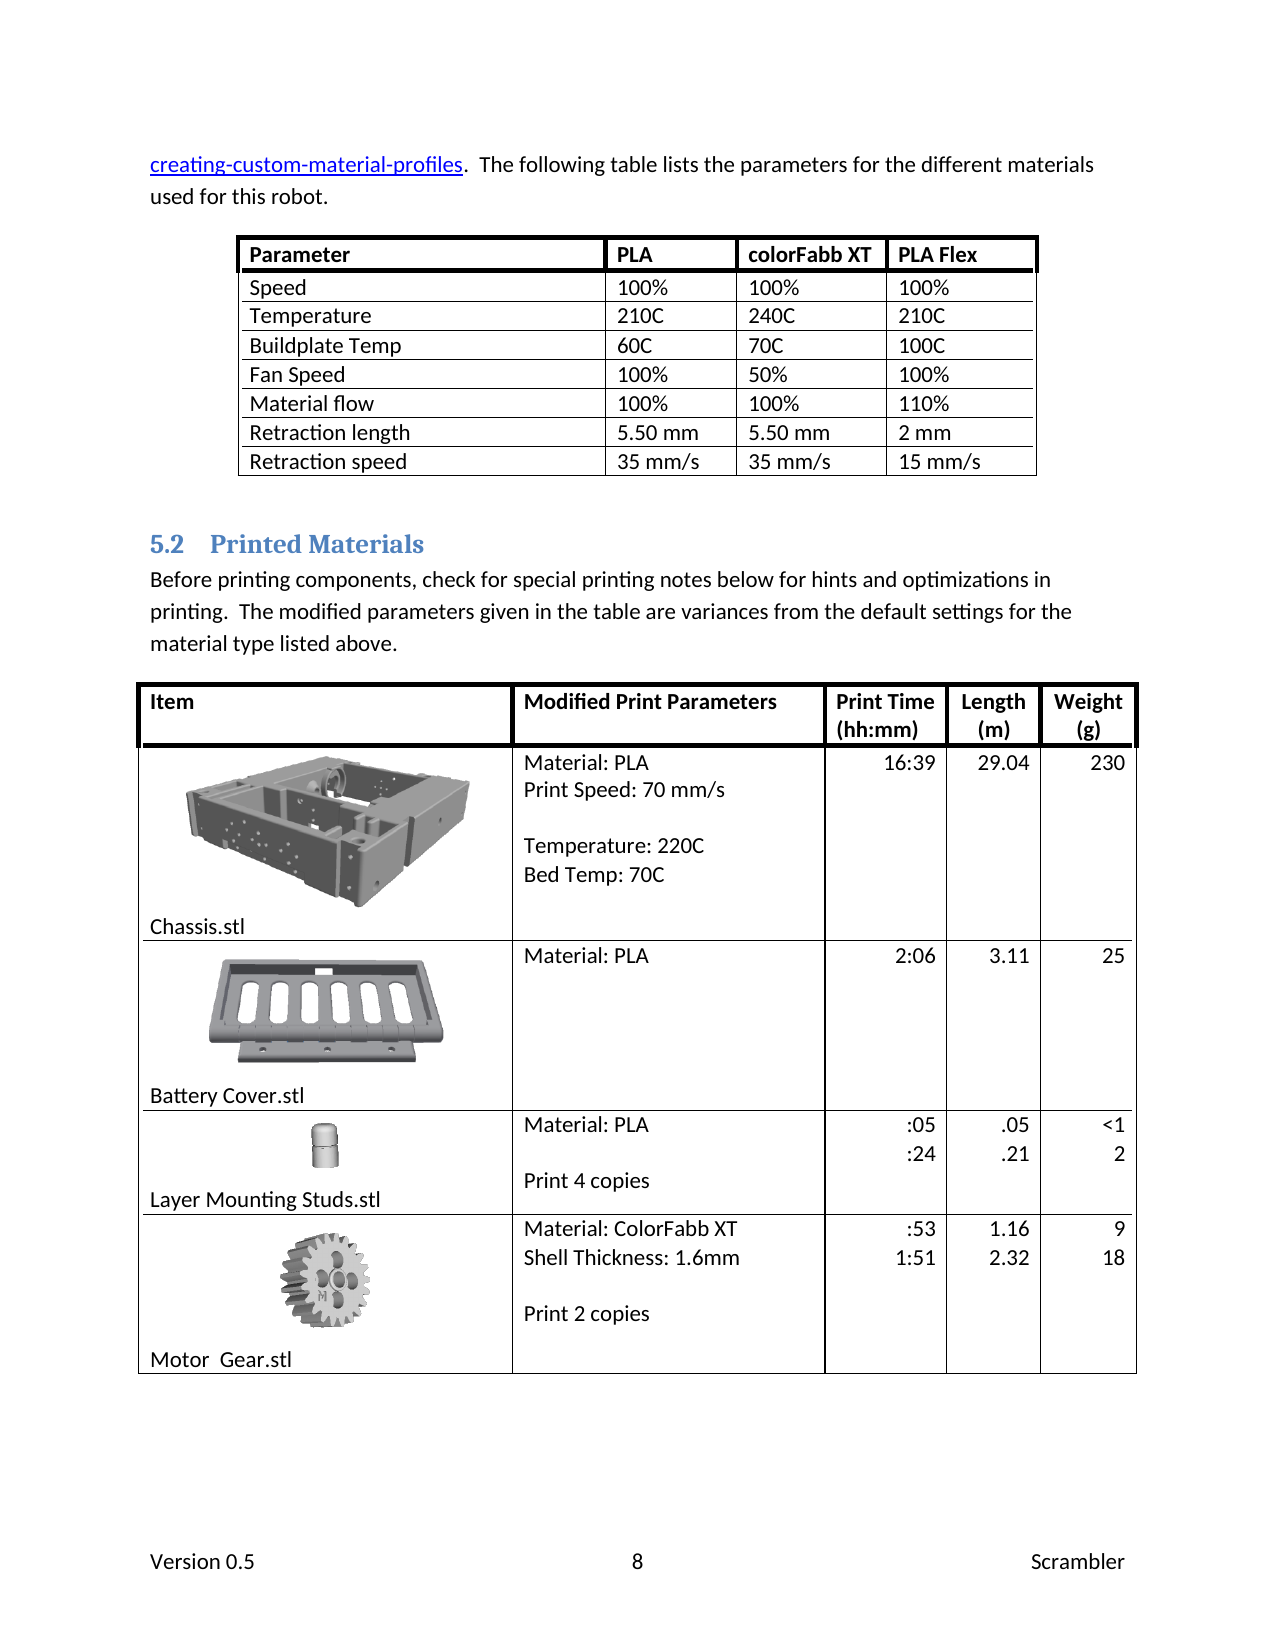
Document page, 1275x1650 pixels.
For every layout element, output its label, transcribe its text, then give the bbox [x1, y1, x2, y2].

table_cell Battery Cover.stl [139, 940, 512, 1109]
table_header Item [141, 687, 510, 743]
table_cell 2:06 [826, 941, 946, 1109]
table_cell 240C [737, 302, 886, 330]
table_cell 100% [606, 360, 736, 388]
table_cell Motor Gear.stl [139, 1214, 512, 1373]
table_cell Layer Mounting Studs.stl [139, 1110, 512, 1213]
table_cell Material flow [239, 388, 605, 417]
table_cell Speed [239, 268, 605, 301]
table_cell 210C [606, 302, 736, 330]
table_cell 9 18 [1041, 1214, 1136, 1373]
table_cell 1.16 2.32 [947, 1215, 1040, 1373]
table_cell 100% [887, 359, 1036, 388]
table_cell Retraction speed [239, 446, 605, 475]
table_header Length (m) [949, 687, 1038, 743]
table_cell 2 mm [887, 417, 1036, 446]
picture [267, 1214, 384, 1346]
picture [291, 1110, 360, 1186]
table_cell <1 2 [1041, 1110, 1136, 1213]
table_cell Temperature [239, 301, 605, 330]
table_cell 110% [887, 388, 1036, 417]
table_cell .05 .21 [947, 1111, 1040, 1213]
table_cell 100% [887, 268, 1036, 301]
table_cell 25 [1041, 940, 1136, 1109]
table_header PLA [608, 240, 735, 268]
table_cell :05 :24 [826, 1111, 946, 1213]
table_cell 35 mm/s [606, 447, 736, 475]
table_cell Material: PLA [513, 941, 824, 1109]
table_cell 210C [887, 301, 1036, 330]
table_cell 35 mm/s [737, 447, 886, 475]
table_cell 50% [737, 360, 886, 388]
table_header PLA Flex [889, 240, 1035, 268]
picture [164, 747, 487, 913]
table_cell 60C [606, 331, 736, 359]
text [150, 150, 1125, 210]
table_cell Buildplate Temp [239, 330, 605, 359]
text Before printing components, check for special printing notes below for hints and optimizations in printing. The modified parameters given in the table are variances from the default settings for the material type listed above. [150, 565, 1125, 657]
subtitle Printed Materials [150, 529, 1125, 560]
table_cell Fan Speed [239, 359, 605, 388]
table_cell Chassis.stl [139, 743, 512, 940]
table_cell 100% [606, 273, 736, 301]
table_header Modified Print Parameters [515, 687, 823, 743]
table_header Parameter [240, 240, 603, 268]
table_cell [513, 1215, 824, 1373]
table_cell 70C [737, 331, 886, 359]
table_header Weight (g) [1043, 687, 1134, 743]
table_header colorFabb XT [739, 240, 885, 268]
table_header Print Time (hh:mm) [827, 687, 945, 743]
table_cell 16:39 [826, 748, 946, 940]
table_cell Retraction length [239, 417, 605, 446]
table_cell 100% [737, 273, 886, 301]
picture [192, 941, 459, 1082]
table_cell :53 1:51 [826, 1215, 946, 1373]
table_cell 15 mm/s [887, 446, 1036, 475]
table_cell 100% [737, 389, 886, 417]
table_cell 100C [887, 330, 1036, 359]
table_cell 100% [606, 389, 736, 417]
table_cell 29.04 [947, 748, 1040, 940]
table_cell Material: PLA Print 4 copies [513, 1111, 824, 1213]
table_cell 5.50 mm [737, 418, 886, 446]
table_cell 3.11 [947, 941, 1040, 1109]
table_cell 5.50 mm [606, 418, 736, 446]
table_cell 230 [1041, 743, 1136, 940]
table_cell Material: PLA Print Speed: 70 mm/s Temperature: 220C Bed Temp: 70C [513, 748, 824, 940]
